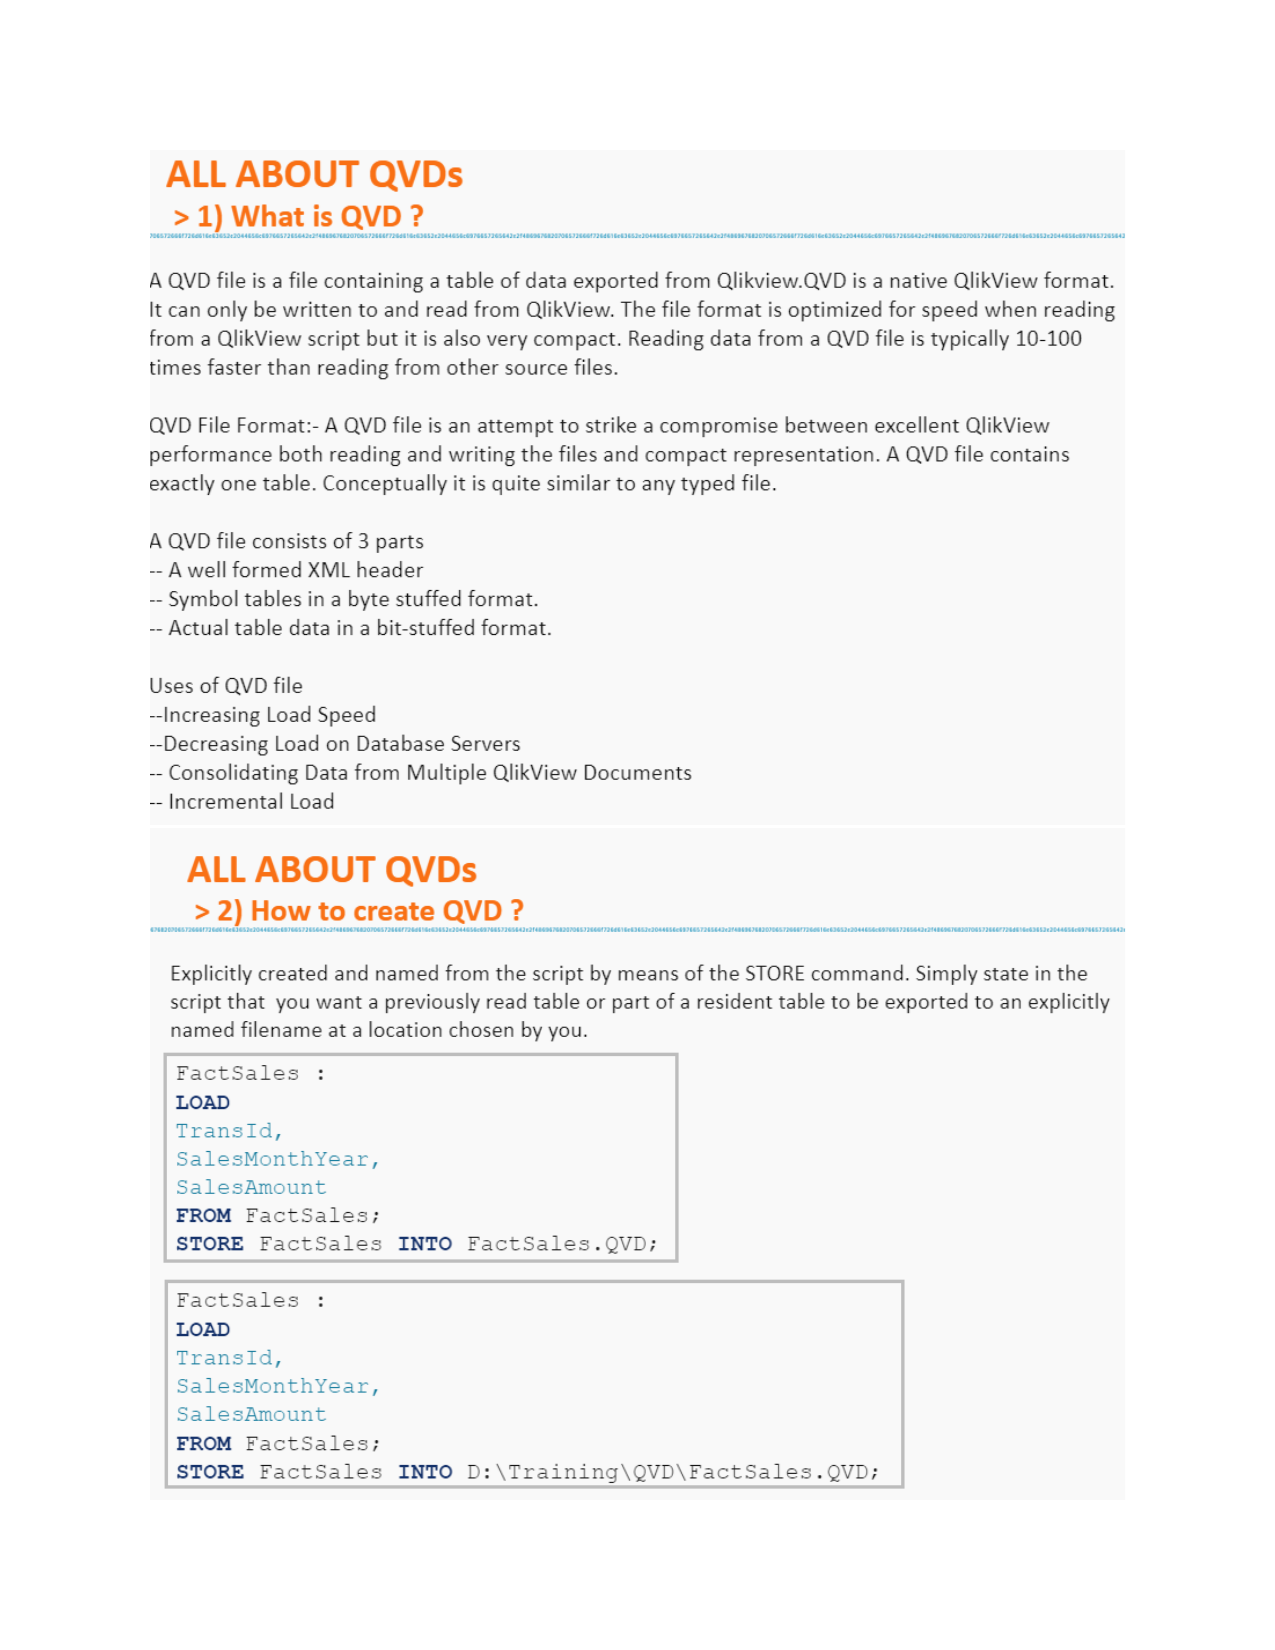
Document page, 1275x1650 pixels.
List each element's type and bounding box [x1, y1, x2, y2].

picture [150, 828, 1125, 1500]
picture [150, 150, 1125, 825]
